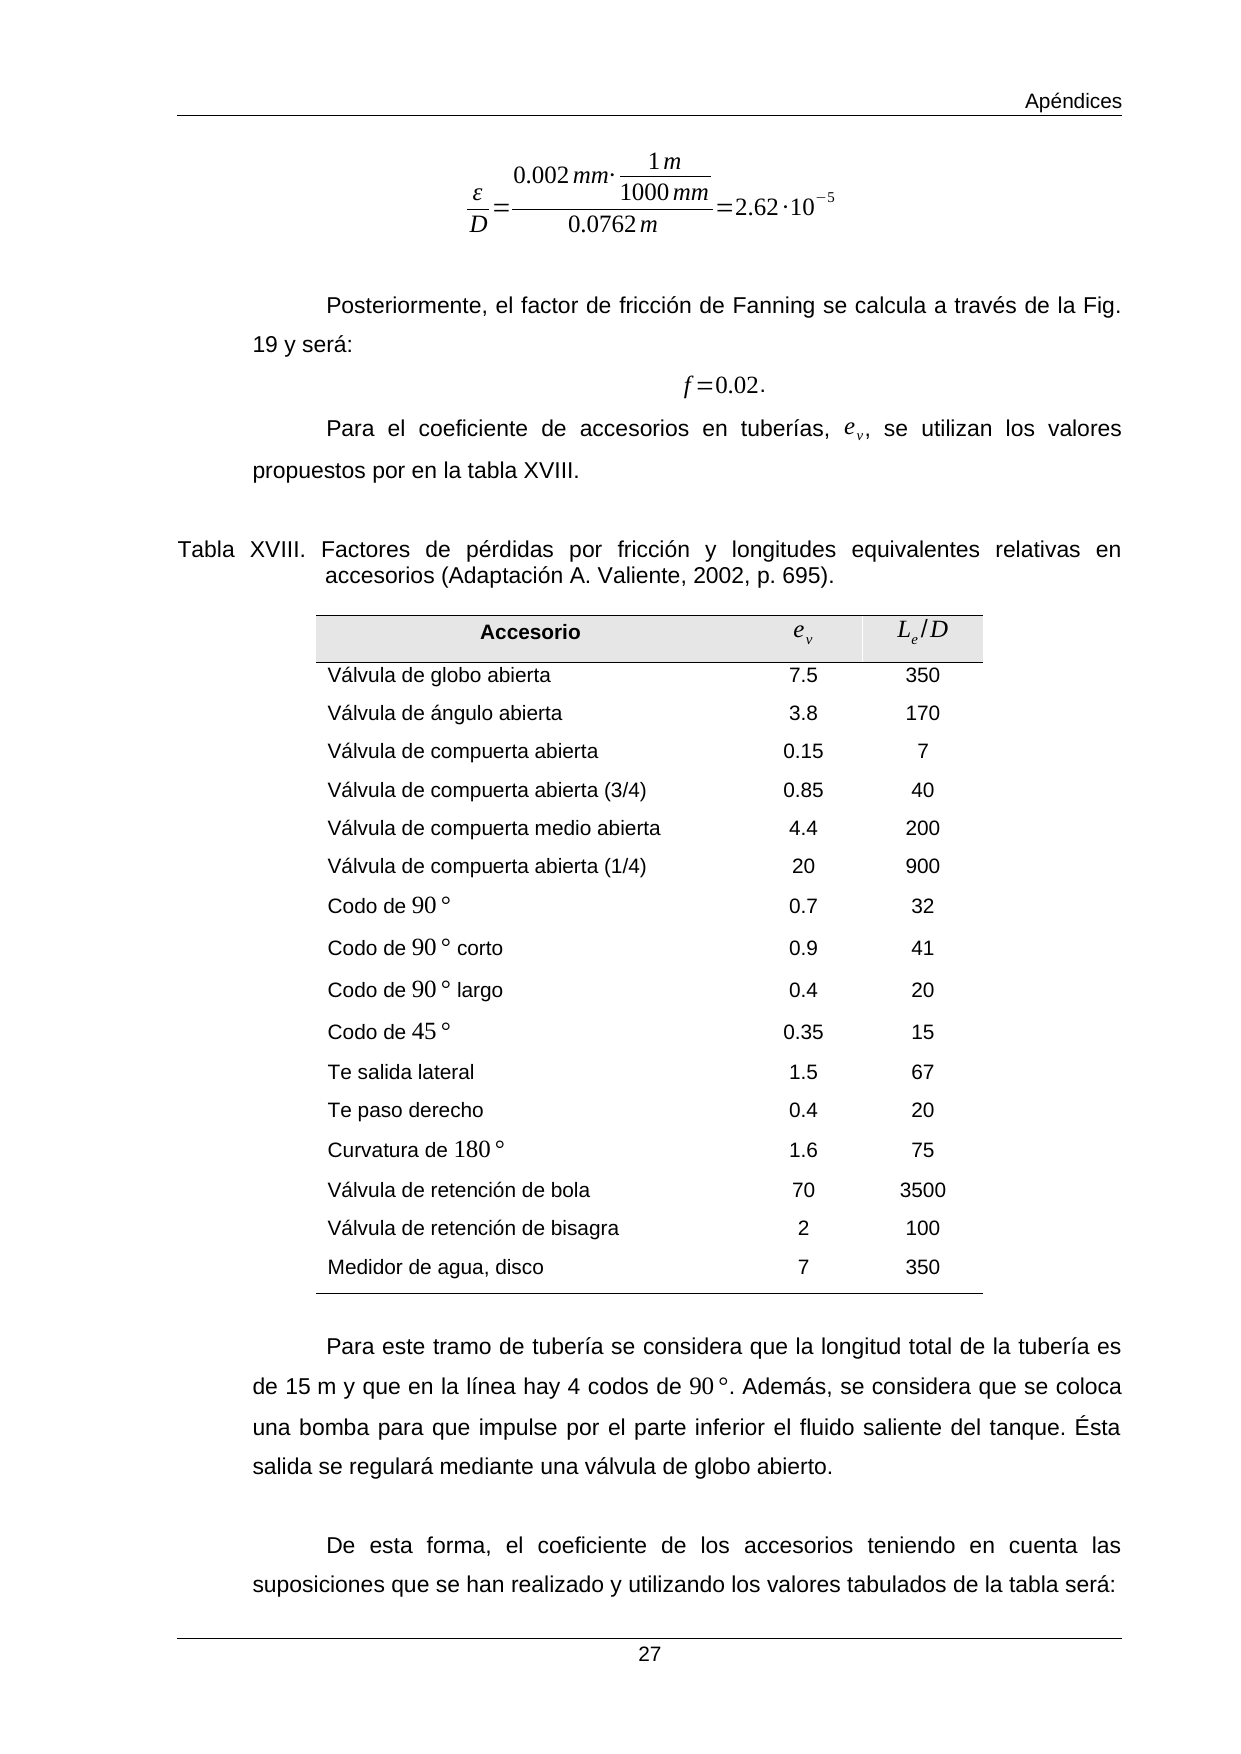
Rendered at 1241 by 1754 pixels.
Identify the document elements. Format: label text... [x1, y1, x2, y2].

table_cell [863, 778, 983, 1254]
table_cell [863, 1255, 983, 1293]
text Para este tramo de tubería se considera que la longitud total de la tubería es de 15 m y que en la línea hay 4 codos de . Además, se considera que se coloca una bomba para que impulse por el parte inferior el fluido saliente del tanque. Ésta salida se regulará mediante una válvula de globo abierto. [252, 1333, 1122, 1479]
text Tabla XVIII. Factores de pérdidas por fricción y longitudes equivalentes relativas en accesorios (Adaptación A. Valiente, 2002, p. 695). [177, 536, 1122, 589]
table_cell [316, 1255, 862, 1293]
text Para el coeficiente de accesorios en tuberías, , se utilizan los valores propuestos por en la tabla XVIII. [252, 413, 1122, 483]
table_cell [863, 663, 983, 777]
text Posteriormente, el factor de fricción de Fanning se calcula a través de la Fig. 19 y será: [252, 292, 1122, 358]
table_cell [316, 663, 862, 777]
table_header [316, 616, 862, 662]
text De esta forma, el coeficiente de los accesorios teniendo en cuenta las suposiciones que se han realizado y utilizando los valores tabulados de la tabla será: [252, 1532, 1122, 1598]
text . [252, 371, 1122, 399]
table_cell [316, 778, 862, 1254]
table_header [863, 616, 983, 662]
